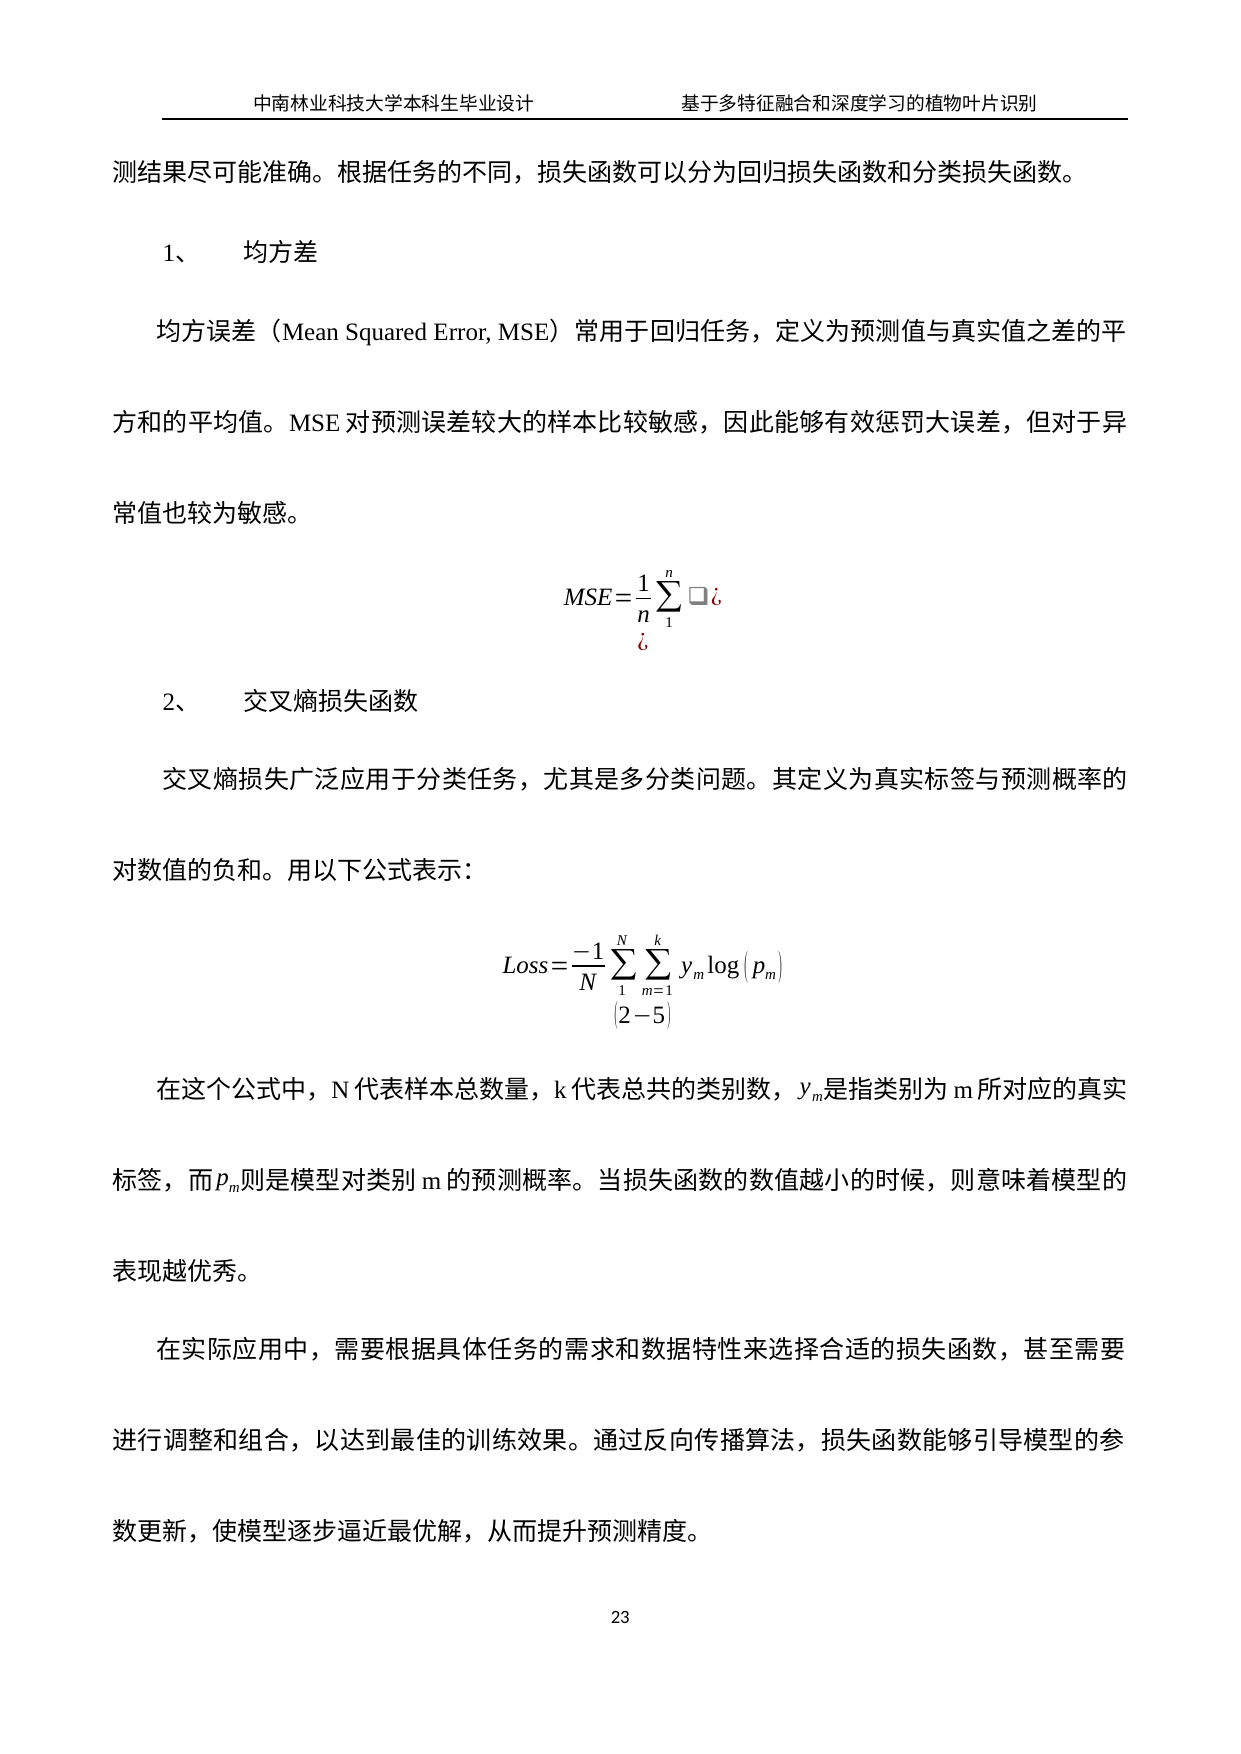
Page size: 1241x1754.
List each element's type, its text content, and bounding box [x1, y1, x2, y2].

list 交叉熵损失函数 [162, 667, 1128, 732]
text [112, 139, 1128, 204]
text 在实际应用中，需要根据具体任务的需求和数据特性来选择合适的损失函数，甚至需要进行调整和组合，以达到最佳的训练效果。通过反向传播算法，损失函数能够引导模型的参数更新，使模型逐步逼近最优解，从而提升预测精度。 [112, 1317, 1128, 1563]
text 在这个公式中，N代表样本总数量，k代表总共的类别数，是指类别为m所对应的真实标签，而则是模型对类别m的预测概率。当损失函数的数值越小的时候，则意味着模型的表现越优秀。 [112, 1056, 1128, 1303]
list 均方误差（Mean Squared Error, MSE）常用于回归任务，定义为预测值与真实值之差的平方和的平均值。MSE对预测误差较大的样本比较敏感，因此能够有效惩罚大误差，但对于异常值也较为敏感。 [112, 297, 1128, 544]
text 交叉熵损失广泛应用于分类任务，尤其是多分类问题。其定义为真实标签与预测概率的对数值的负和。用以下公式表示： [112, 746, 1128, 902]
list 均方差 [162, 218, 1128, 283]
